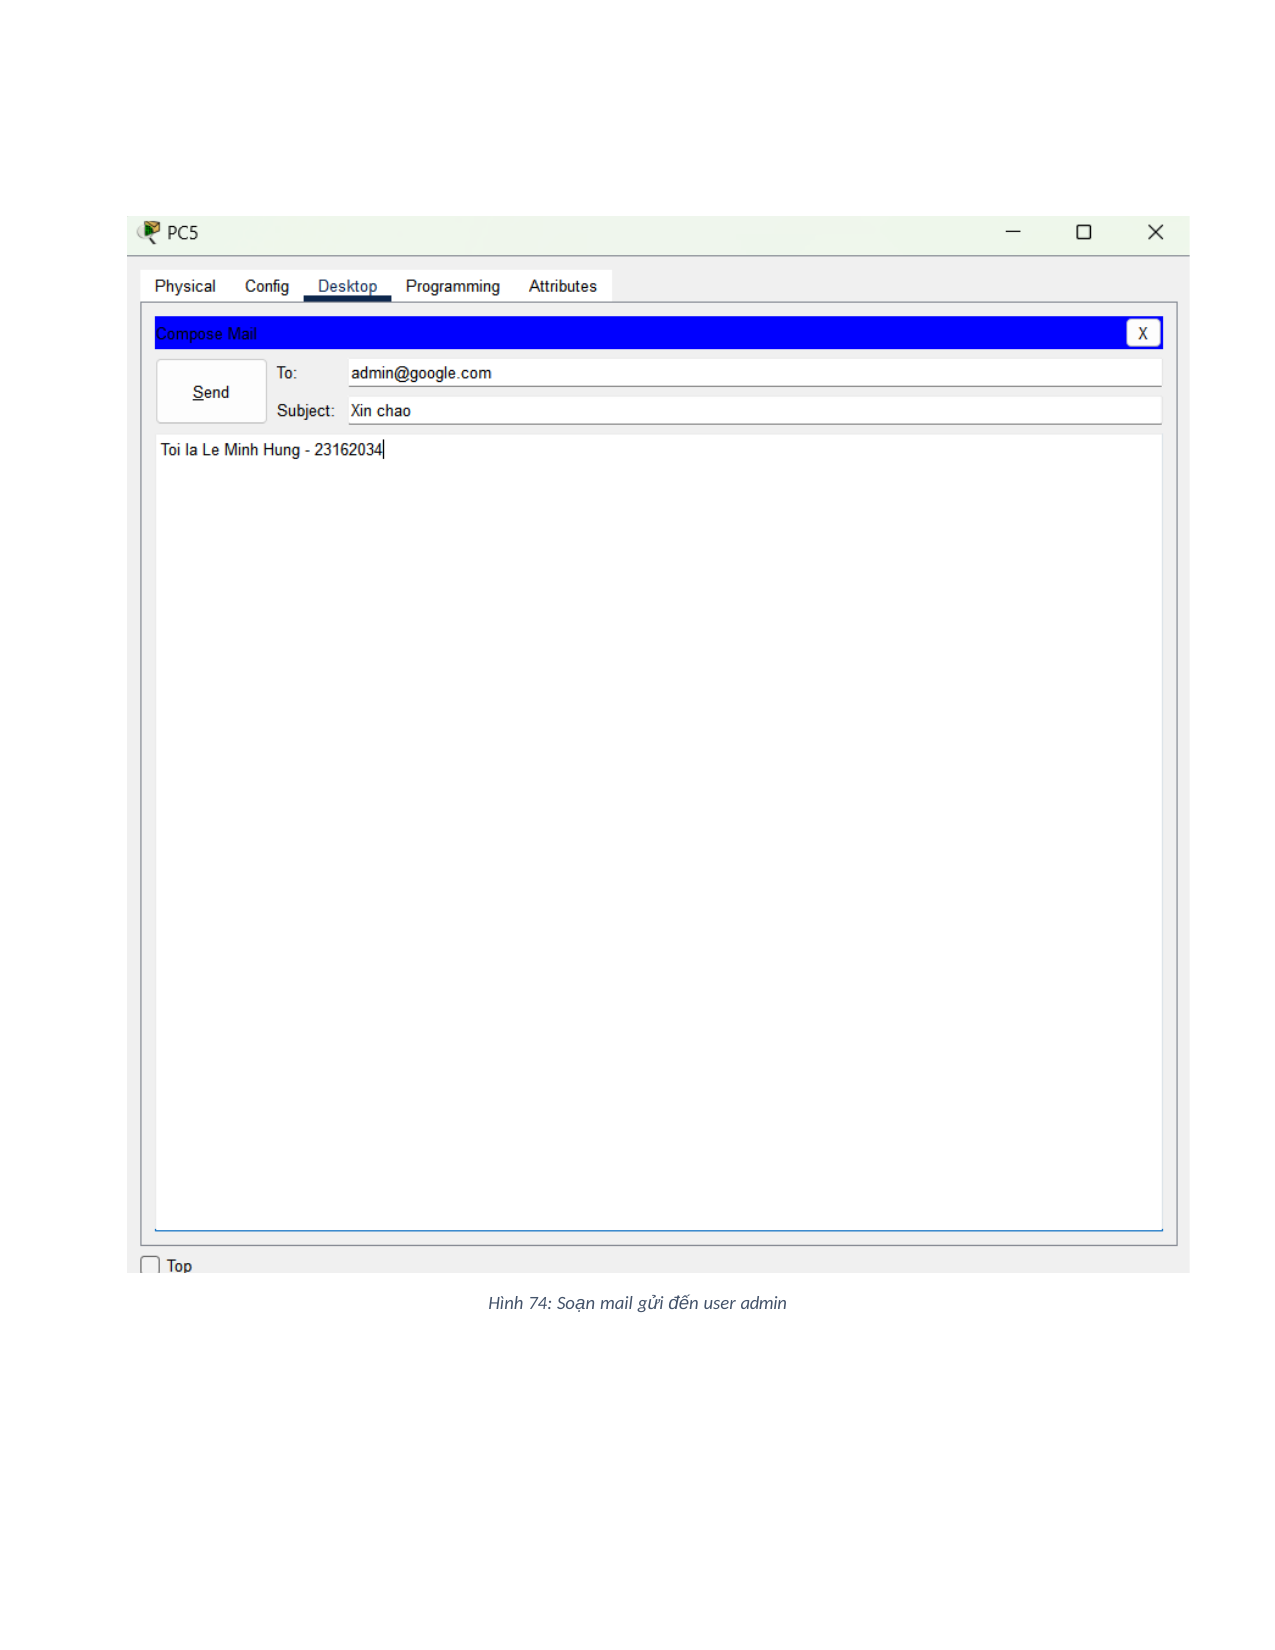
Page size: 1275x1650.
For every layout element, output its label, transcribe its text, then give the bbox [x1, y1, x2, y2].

text Hình 74: Soạn mail gửi đến user admin [127, 1291, 1148, 1314]
picture [127, 216, 1190, 1273]
